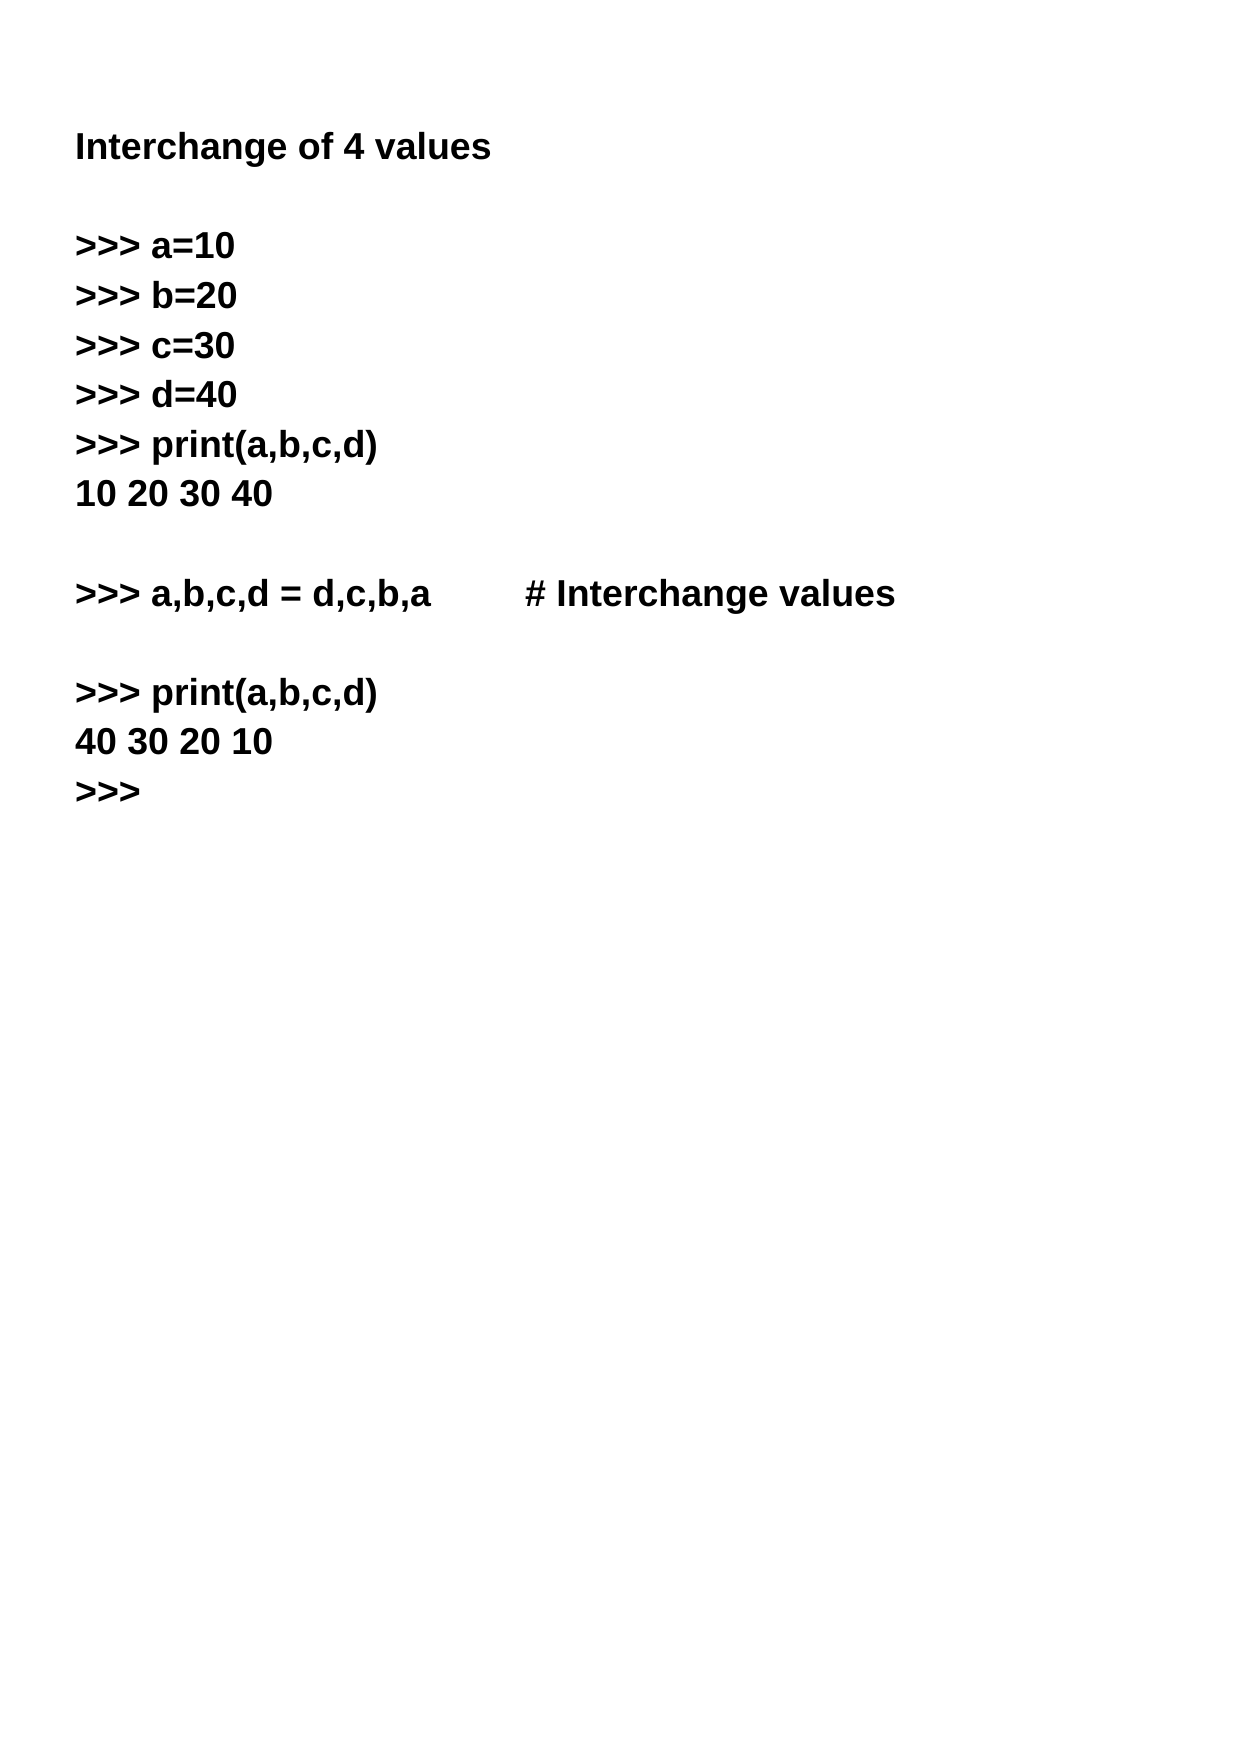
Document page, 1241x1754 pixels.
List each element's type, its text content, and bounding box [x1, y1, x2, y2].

text >>> d=40 [75, 372, 1165, 416]
text >>> b=20 [75, 273, 1165, 316]
text >>> a,b,c,d = d,c,b,a # Interchange values [75, 571, 1165, 614]
text 10 20 30 40 [75, 472, 1165, 515]
text >>> [75, 769, 1165, 812]
text >>> print(a,b,c,d) [75, 422, 1165, 465]
text 40 30 20 10 [75, 719, 1165, 763]
text Interchange of 4 values [75, 124, 1165, 168]
text >>> c=30 [75, 323, 1165, 366]
text >>> print(a,b,c,d) [75, 670, 1165, 713]
text >>> a=10 [75, 224, 1165, 267]
